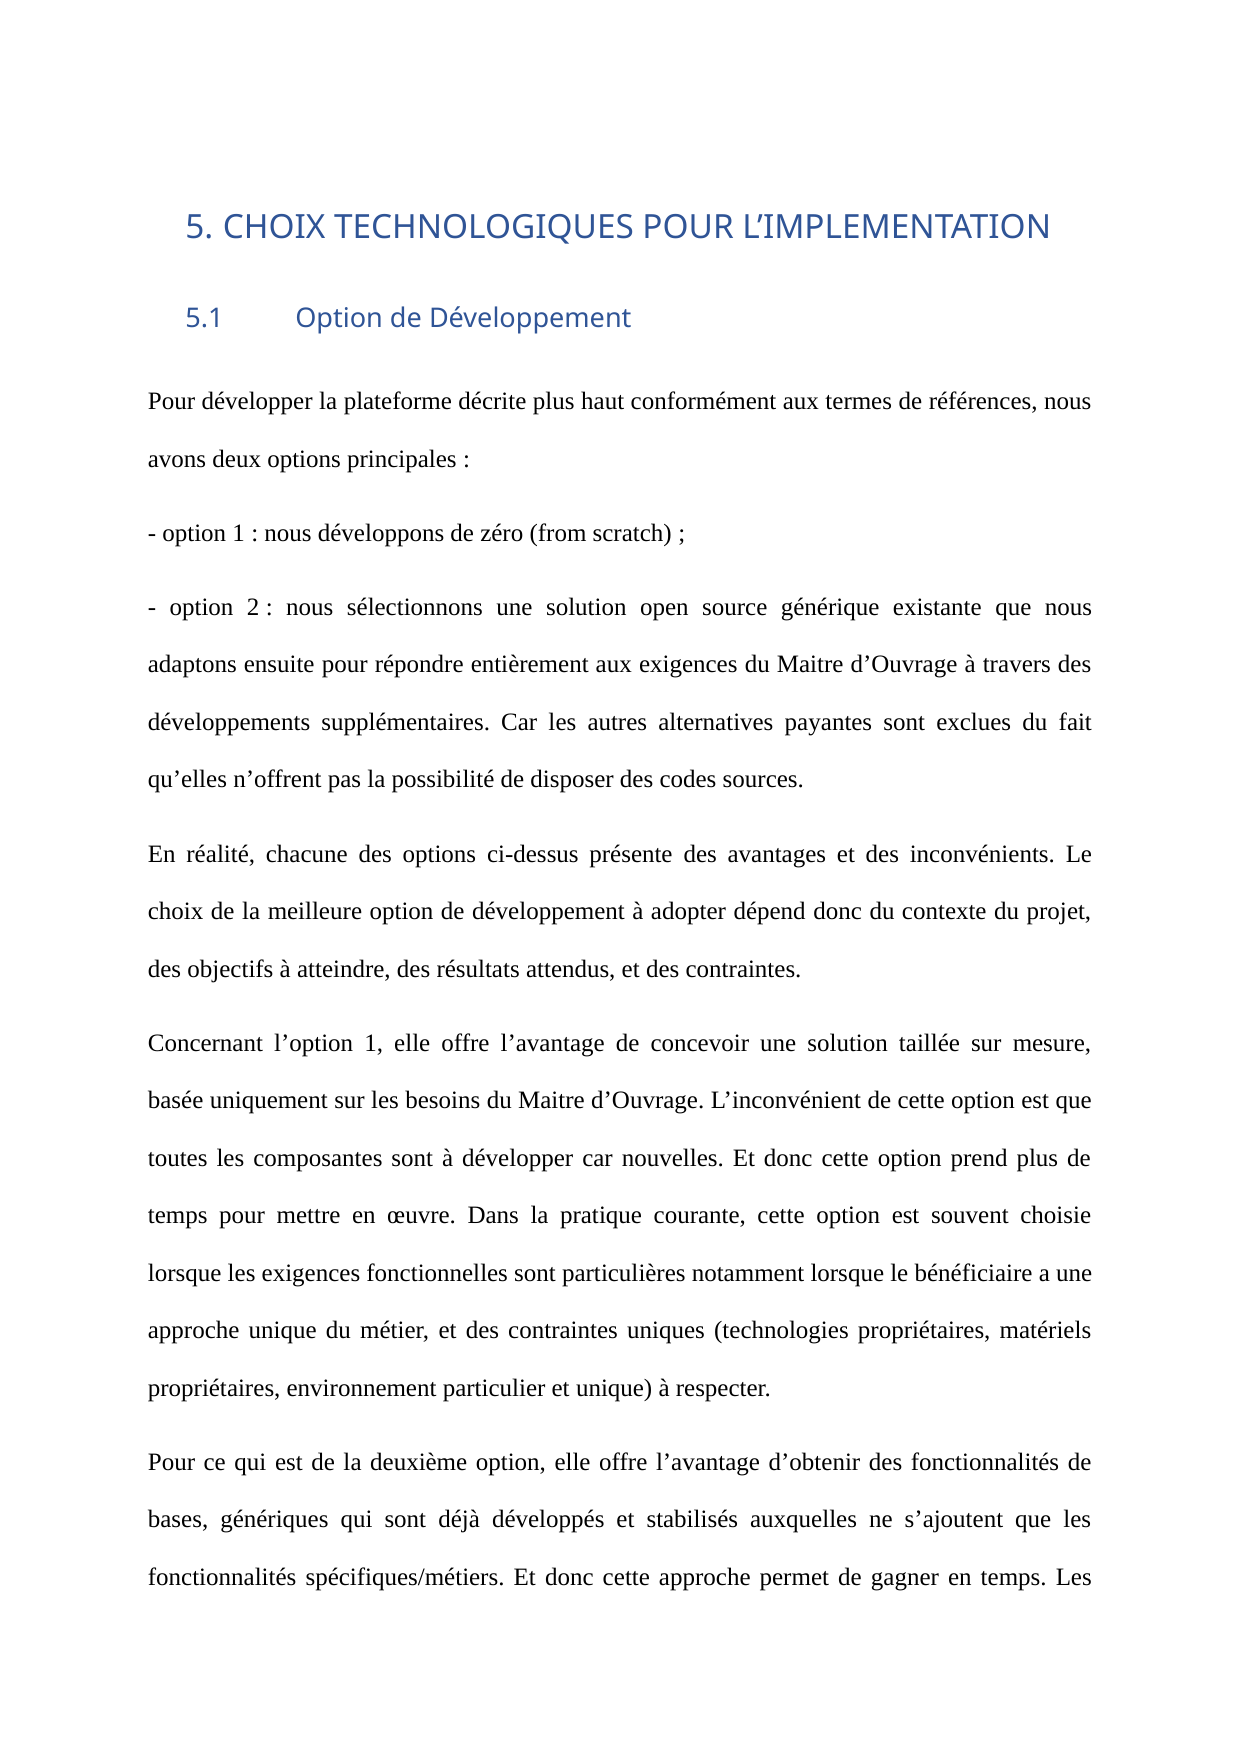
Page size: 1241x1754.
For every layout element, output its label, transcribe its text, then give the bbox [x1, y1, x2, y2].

text En réalité, chacune des options ci-dessus présente des avantages et des inconvénients. Le choix de la meilleure option de développement à adopter dépend donc du contexte du projet, des objectifs à atteindre, des résultats attendus, et des contraintes. [148, 839, 1093, 982]
text - option 1 : nous développons de zéro (from scratch) ; [148, 518, 1093, 547]
text - option 2 : nous sélectionnons une solution open source générique existante que nous adaptons ensuite pour répondre entièrement aux exigences du Maitre d’Ouvrage à travers des développements supplémentaires. Car les autres alternatives payantes sont exclues du fait qu’elles n’offrent pas la possibilité de disposer des codes sources. [148, 592, 1093, 793]
subtitle Option de Développement [185, 299, 1093, 336]
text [148, 1447, 1093, 1591]
text Concernant l’option 1, elle offre l’avantage de concevoir une solution taillée sur mesure, basée uniquement sur les besoins du Maitre d’Ouvrage. L’inconvénient de cette option est que toutes les composantes sont à développer car nouvelles. Et donc cette option prend plus de temps pour mettre en œuvre. Dans la pratique courante, cette option est souvent choisie lorsque les exigences fonctionnelles sont particulières notamment lorsque le bénéficiaire a une approche unique du métier, et des contraintes uniques (technologies propriétaires, matériels propriétaires, environnement particulier et unique) à respecter. [148, 1028, 1093, 1402]
subtitle CHOIX TECHNOLOGIQUES POUR L’IMPLEMENTATION [185, 203, 1093, 248]
text Pour développer la plateforme décrite plus haut conformément aux termes de références, nous avons deux options principales : [148, 386, 1093, 472]
